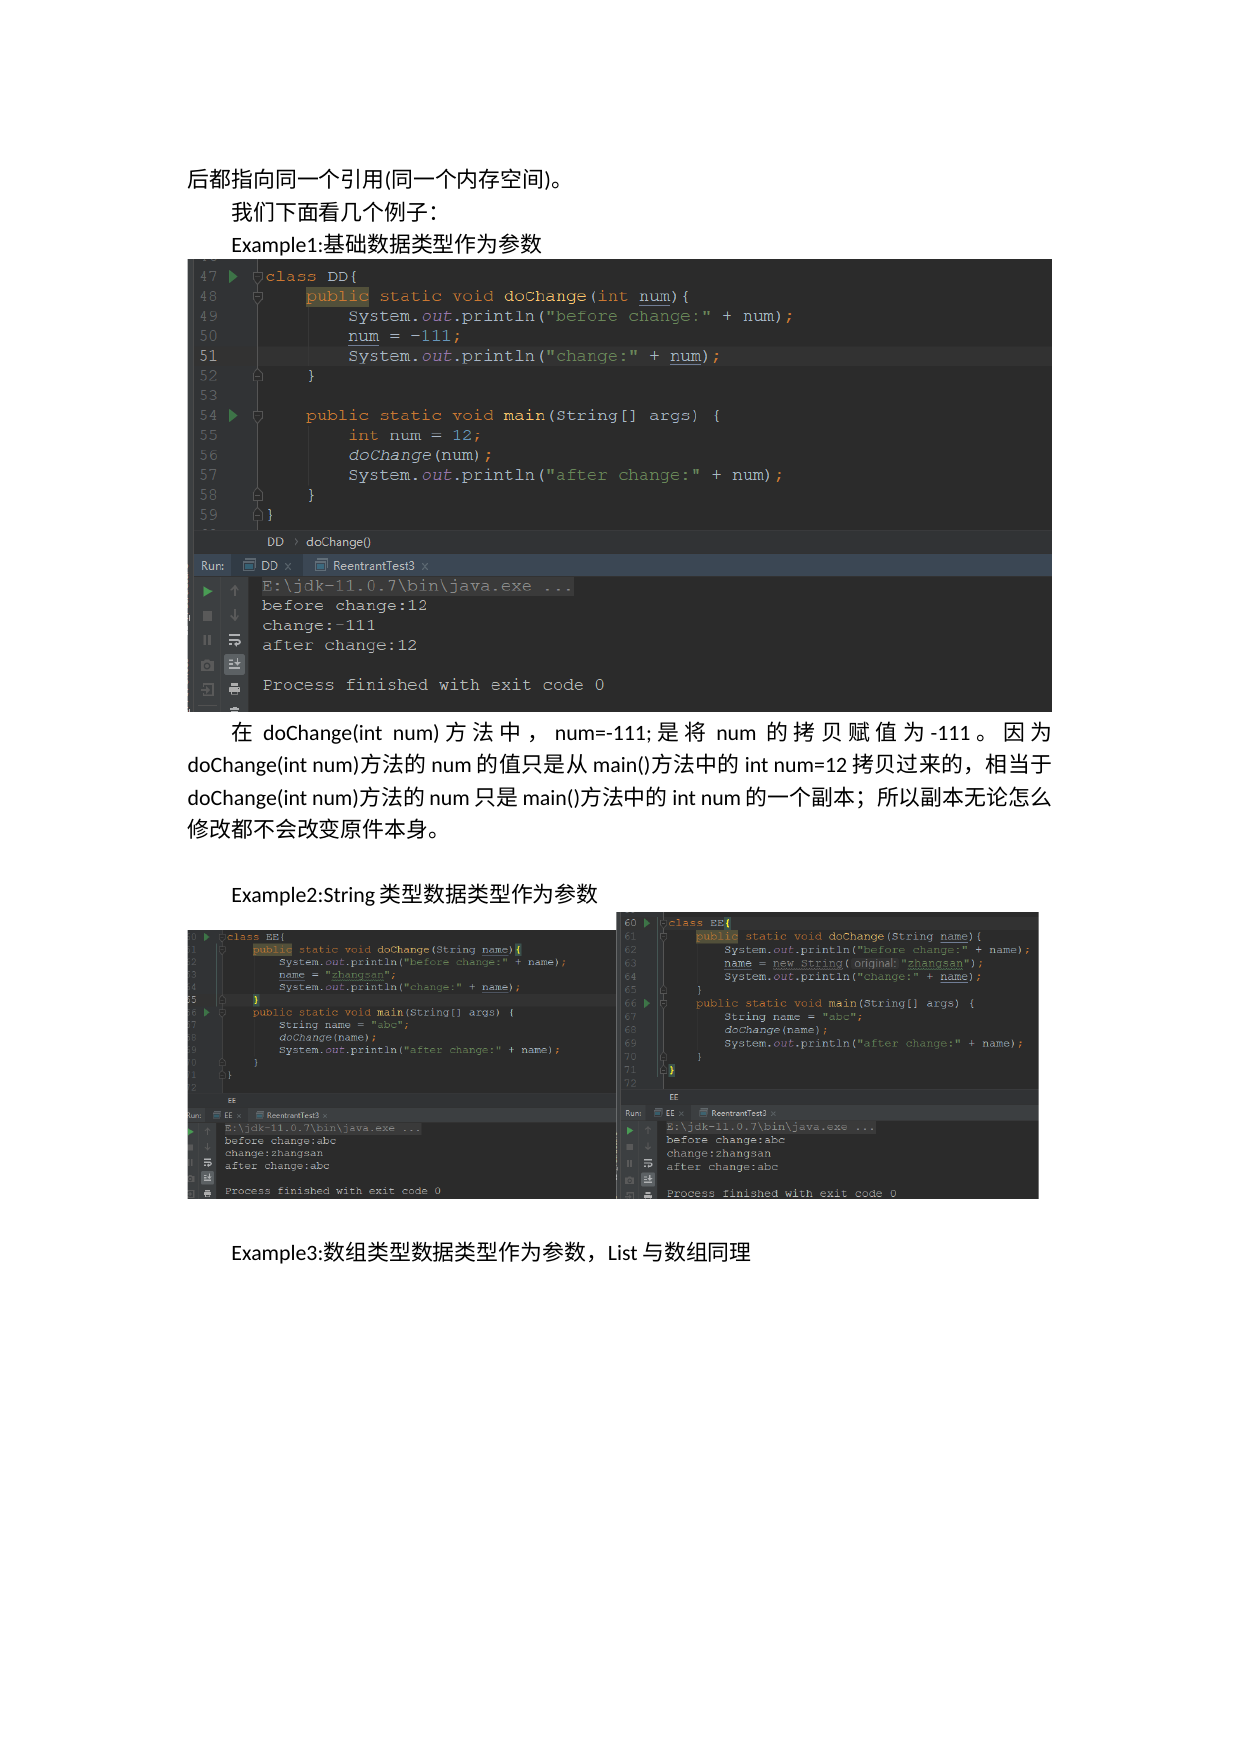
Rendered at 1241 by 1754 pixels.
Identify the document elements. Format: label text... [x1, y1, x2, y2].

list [187, 162, 1053, 194]
list Example2:String类型数据类型作为参数 [187, 877, 1053, 909]
list 在doChange(int num)方法中，num=-111;是将num的拷贝赋值为-111。因为doChange(int num)方法的num的值只是从main()方法中的int num=12拷贝过来的，相当于doChange(int num)方法的num只是main()方法中的int num的一个副本；所以副本无论怎么修改都不会改变原件本身。 [187, 714, 1053, 844]
list Example1:基础数据类型作为参数 [187, 227, 1053, 259]
list 我们下面看几个例子： [187, 194, 1053, 227]
picture [187, 259, 1052, 712]
list Example3:数组类型数据类型作为参数，List与数组同理 [187, 1234, 1053, 1267]
picture [187, 912, 1039, 1199]
